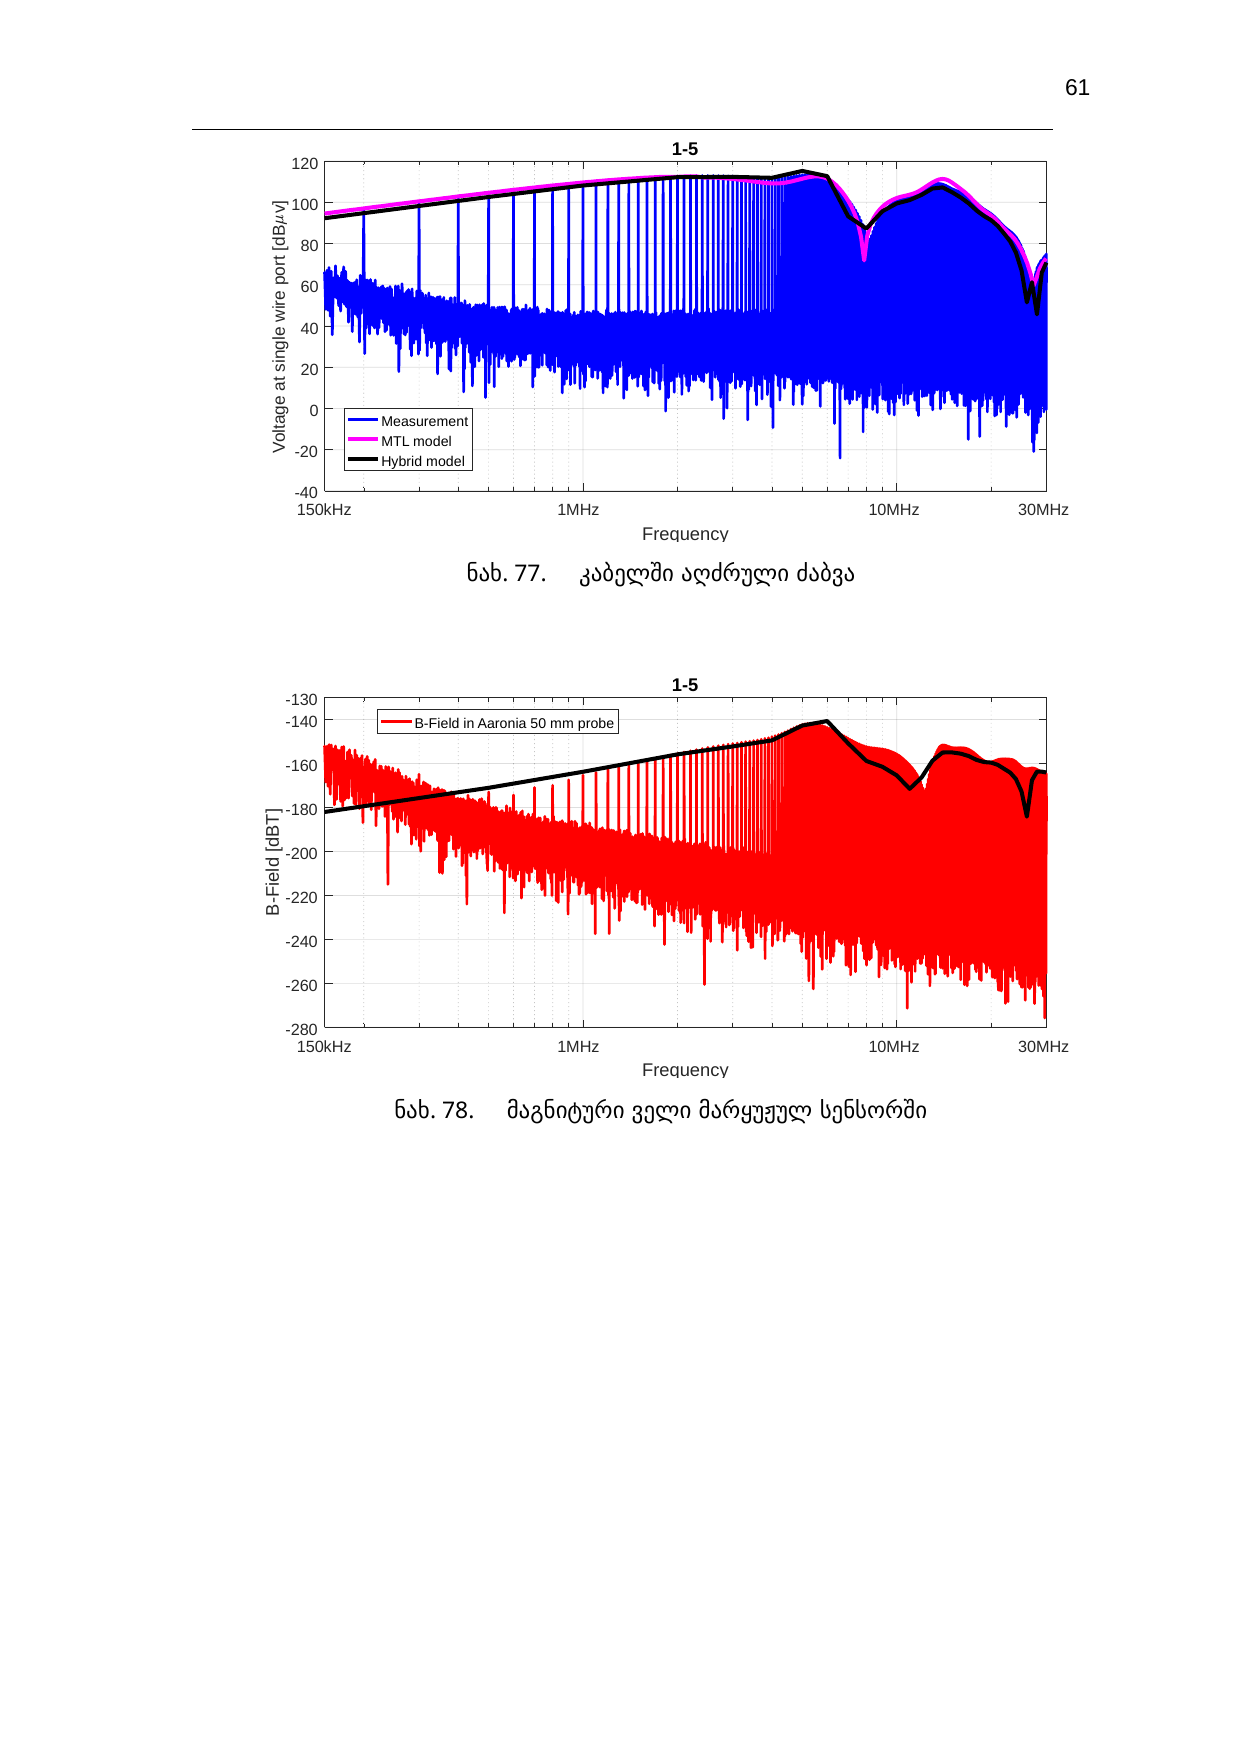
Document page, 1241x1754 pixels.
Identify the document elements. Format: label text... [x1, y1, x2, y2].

table_cell კაბელში აღძრული ძაბვა [192, 545, 1092, 613]
table_cell მაგნიტური ველი მარყუჟულ სენსორში [192, 1081, 1092, 1150]
table_header [192, 666, 1092, 1081]
table_header [192, 130, 1092, 544]
